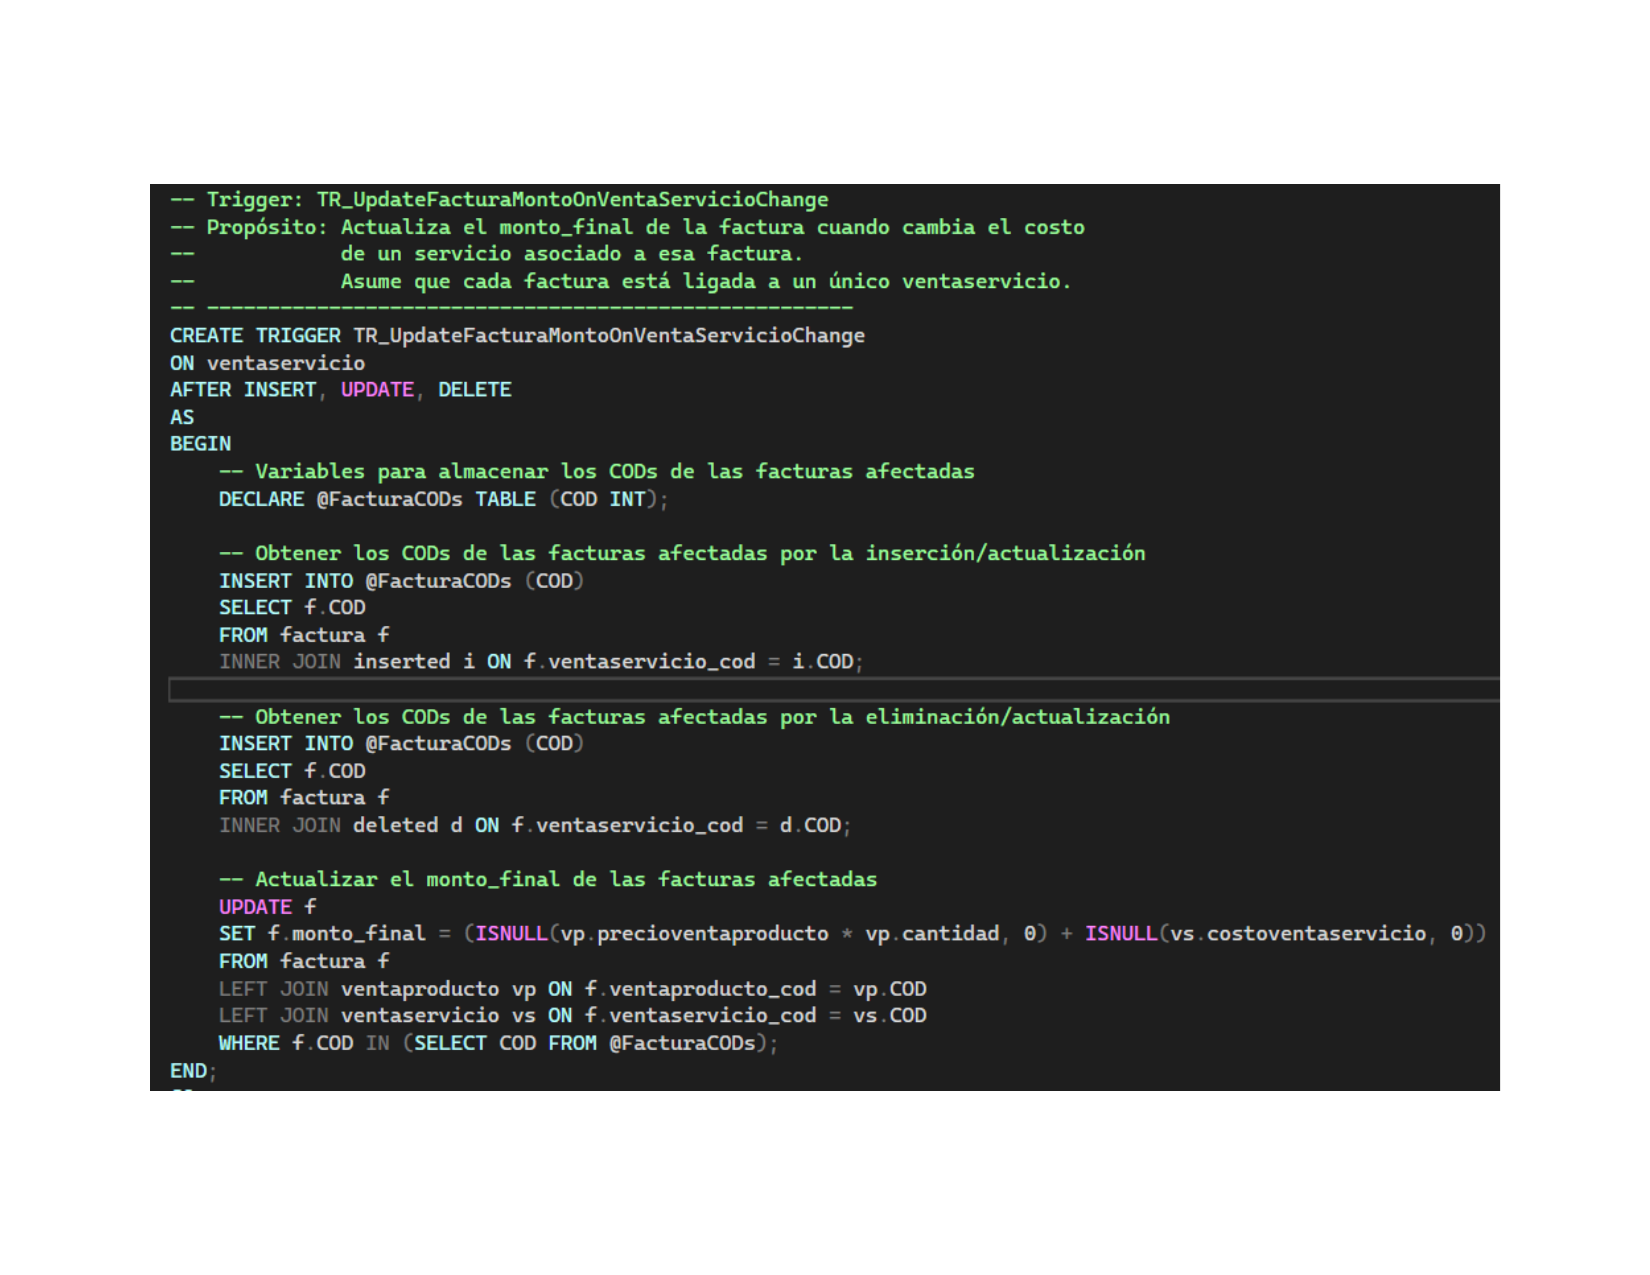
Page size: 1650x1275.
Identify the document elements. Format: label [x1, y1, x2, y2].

picture [150, 184, 1500, 1091]
